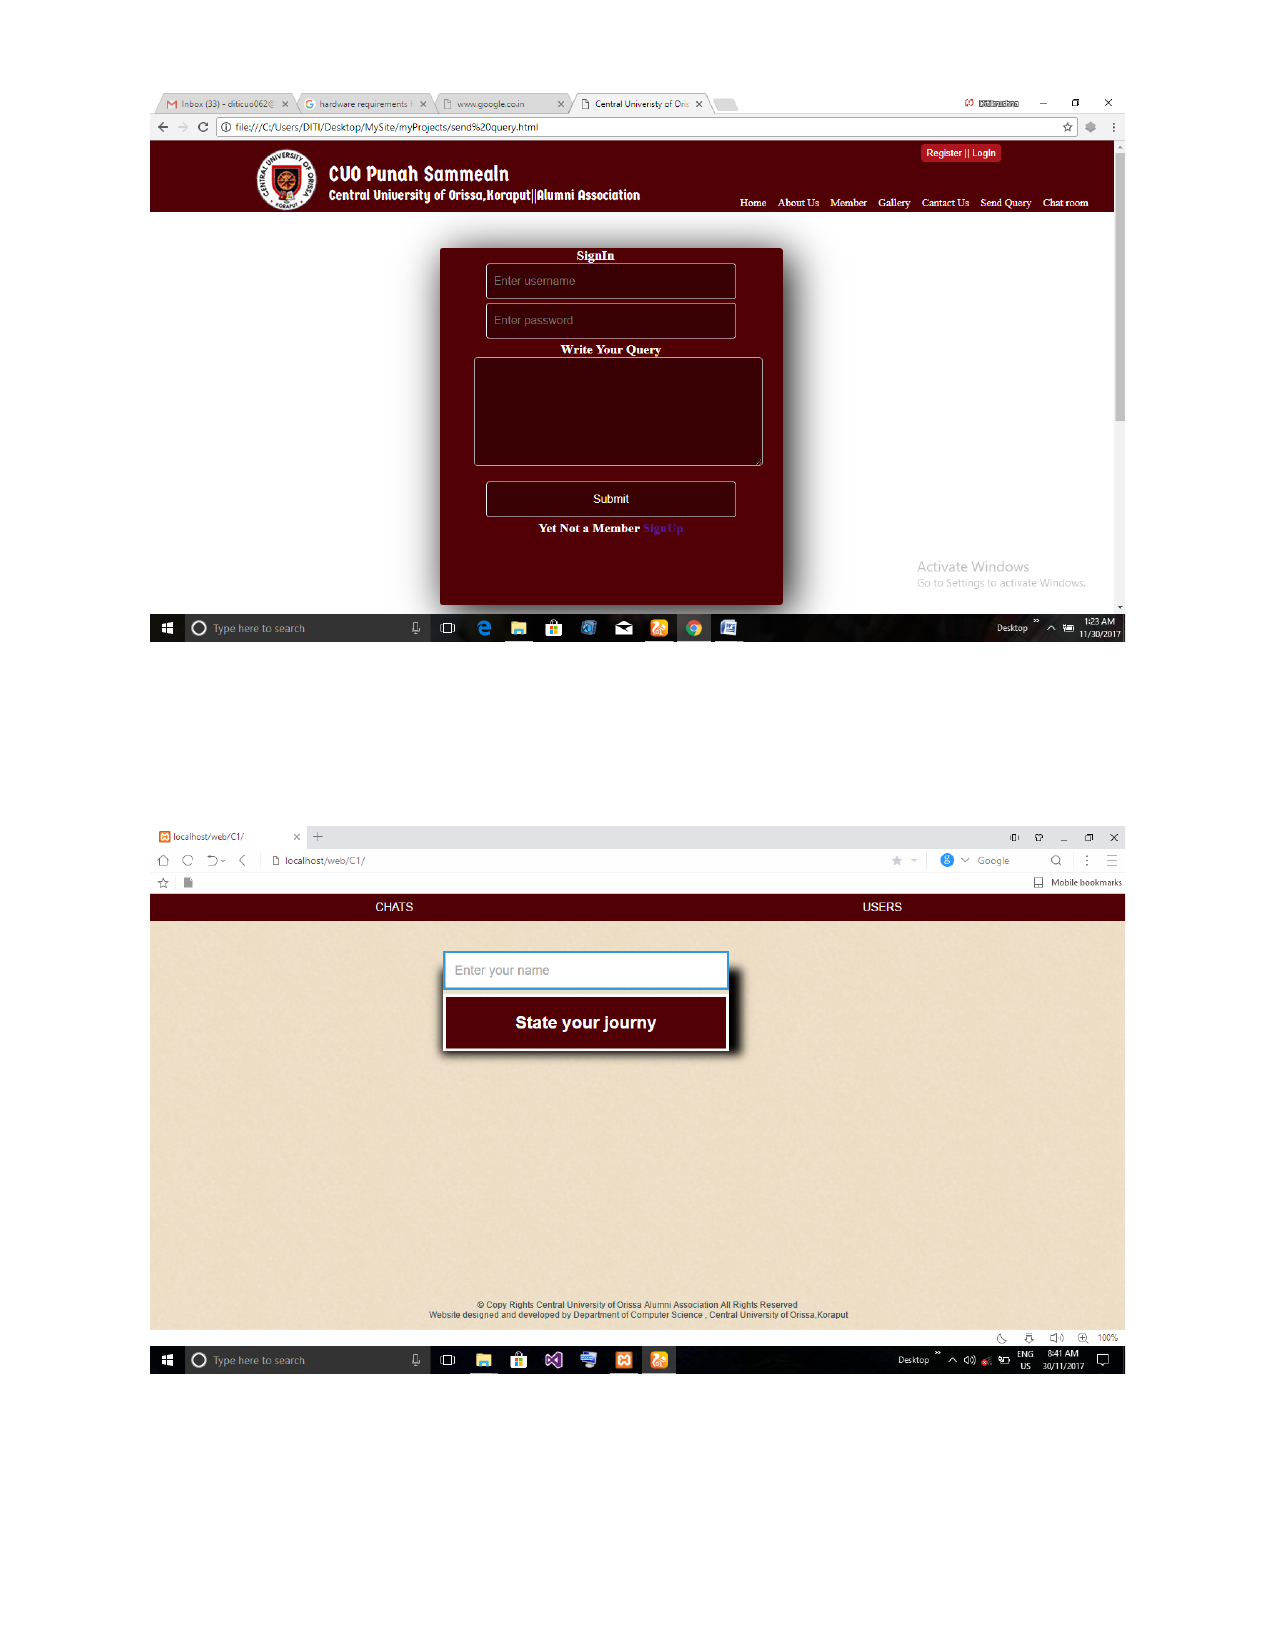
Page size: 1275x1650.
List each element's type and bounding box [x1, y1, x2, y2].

picture [150, 826, 1125, 1374]
picture [150, 93, 1125, 642]
